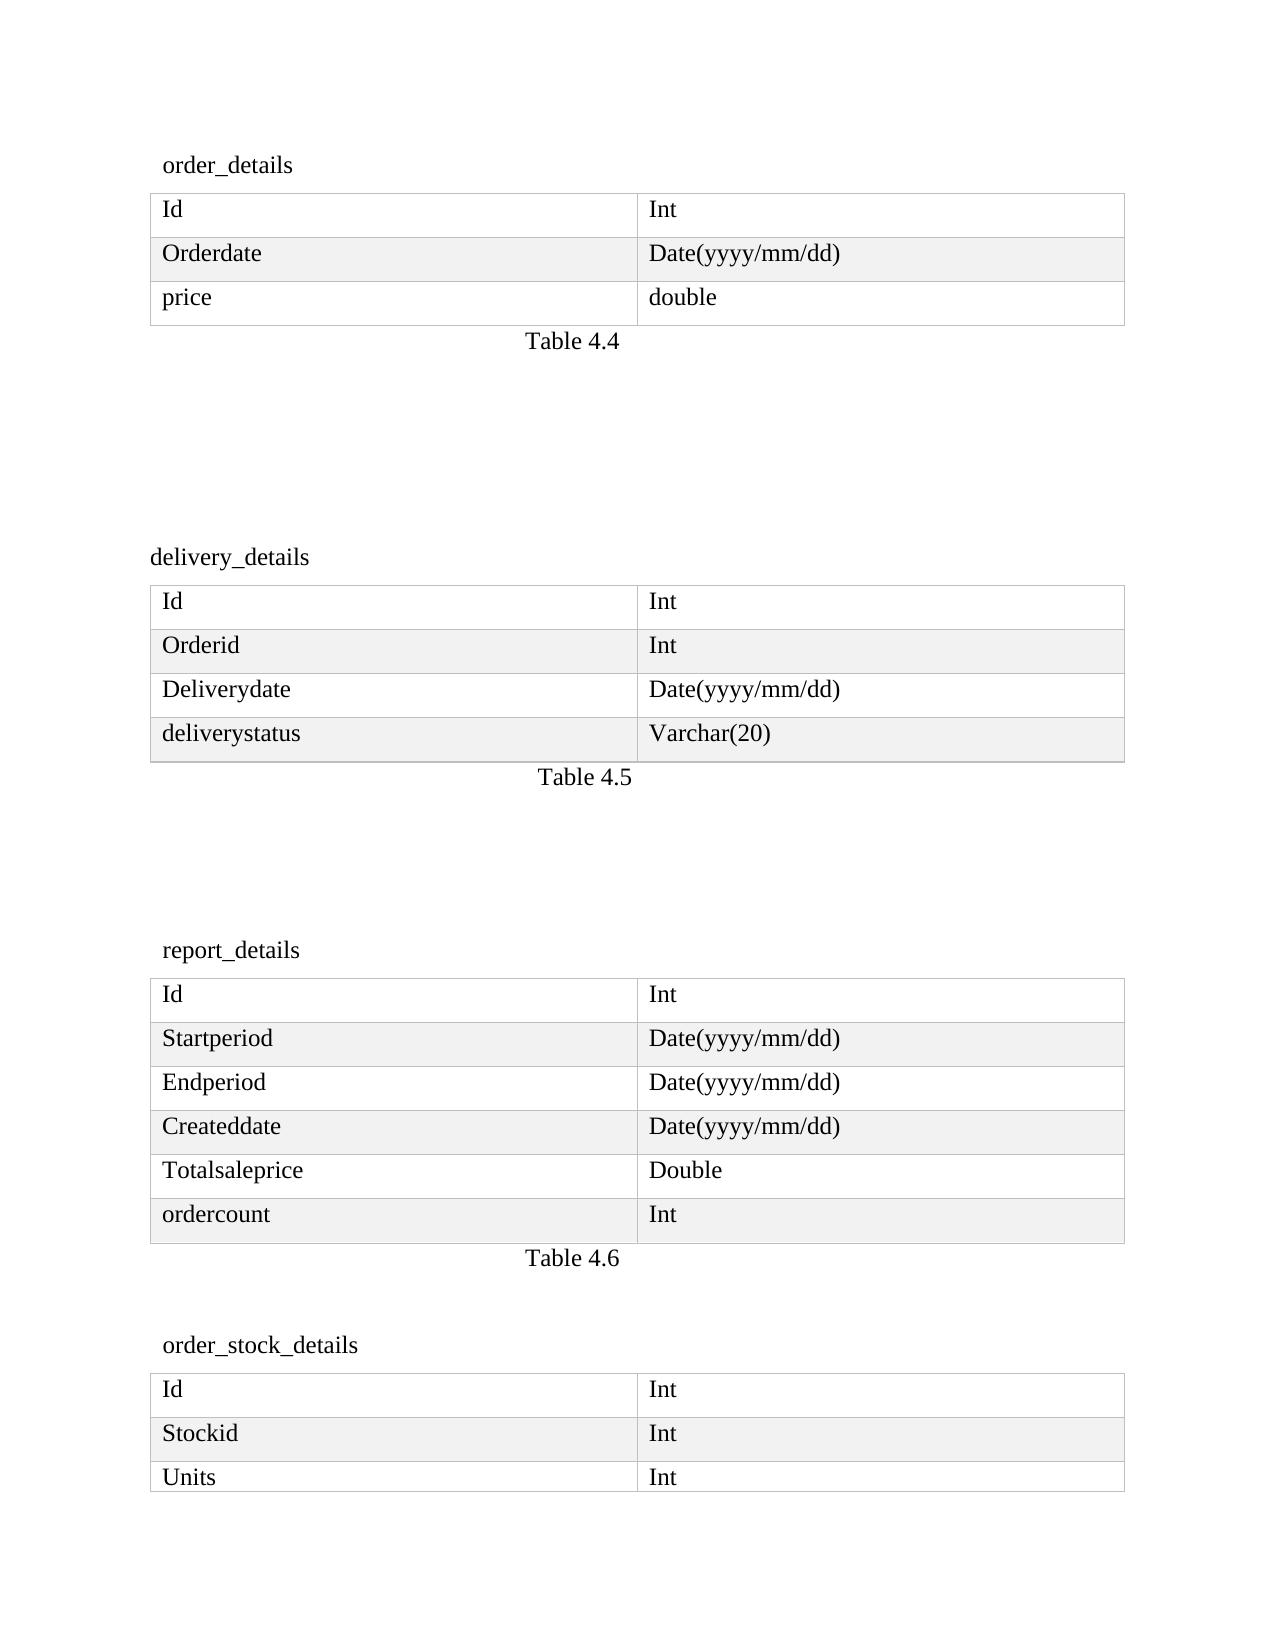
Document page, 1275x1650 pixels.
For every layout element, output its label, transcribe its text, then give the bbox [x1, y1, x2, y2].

table_cell Totalsaleprice [151, 1155, 637, 1198]
table_cell Stockid [151, 1418, 637, 1461]
table_header Id [151, 979, 637, 1022]
table_header Int [638, 979, 1124, 1022]
text order_stock_details [150, 1330, 1125, 1358]
table_cell Int [638, 1418, 1124, 1461]
table_cell Varchar(20) [638, 718, 1124, 761]
table_cell Deliverydate [151, 674, 637, 717]
text Table 4.6 [300, 1244, 1125, 1272]
table_cell Endperiod [151, 1067, 637, 1110]
table_cell Orderid [151, 630, 637, 673]
text Table 4.5 [300, 763, 1125, 791]
table_cell Double [638, 1155, 1124, 1198]
table_header Int [638, 1374, 1124, 1417]
table_cell deliverystatus [151, 718, 637, 761]
table_cell Int [638, 630, 1124, 673]
table_cell Units [151, 1462, 637, 1491]
table_header Id [151, 1374, 637, 1417]
table_header Int [638, 194, 1124, 237]
table_cell double [638, 282, 1124, 325]
table_header Id [151, 194, 637, 237]
table_cell Createddate [151, 1111, 637, 1154]
table_header Id [151, 586, 637, 629]
table_header Int [638, 586, 1124, 629]
table_cell Startperiod [151, 1023, 637, 1066]
table_cell Date(yyyy/mm/dd) [638, 1067, 1124, 1110]
text report_details [150, 935, 1125, 964]
table_cell ordercount [151, 1199, 637, 1242]
table_cell Orderdate [151, 238, 637, 281]
text order_details [150, 150, 1125, 179]
table_cell Date(yyyy/mm/dd) [638, 674, 1124, 717]
table_cell Int [638, 1462, 1124, 1491]
table_cell Int [638, 1199, 1124, 1242]
table_cell Date(yyyy/mm/dd) [638, 1111, 1124, 1154]
text delivery_details [150, 542, 1125, 571]
table_cell Date(yyyy/mm/dd) [638, 238, 1124, 281]
table_cell price [151, 282, 637, 325]
text Table 4.4 [300, 326, 1125, 355]
table_cell Date(yyyy/mm/dd) [638, 1023, 1124, 1066]
